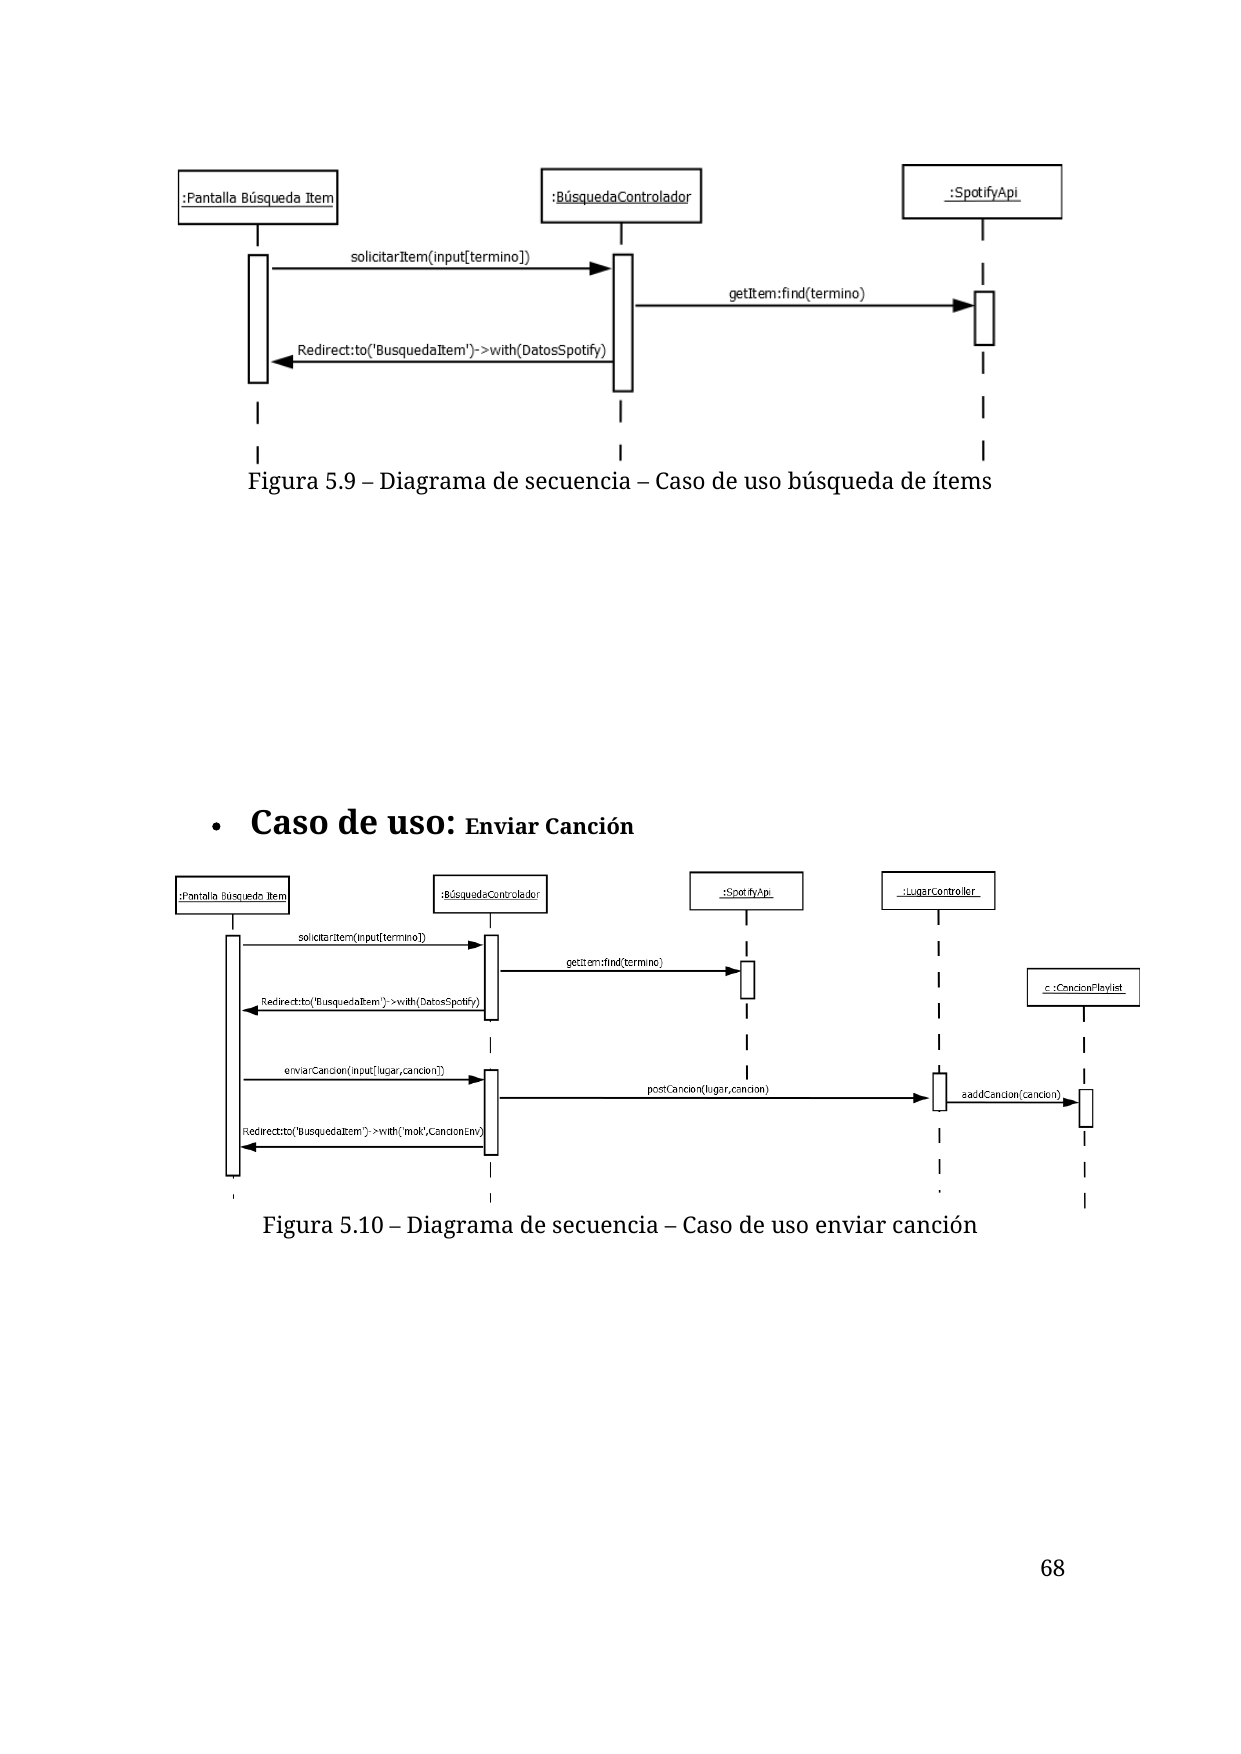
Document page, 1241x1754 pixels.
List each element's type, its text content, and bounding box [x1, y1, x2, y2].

text Figura 5.9 – Diagrama de secuencia – Caso de uso búsqueda de ítems [175, 464, 1065, 496]
picture [175, 871, 1140, 1209]
picture [177, 164, 1063, 465]
text Figura 5.10 – Diagrama de secuencia – Caso de uso enviar canción [175, 1209, 1065, 1240]
list Caso de uso: Enviar Canción [212, 798, 1065, 844]
